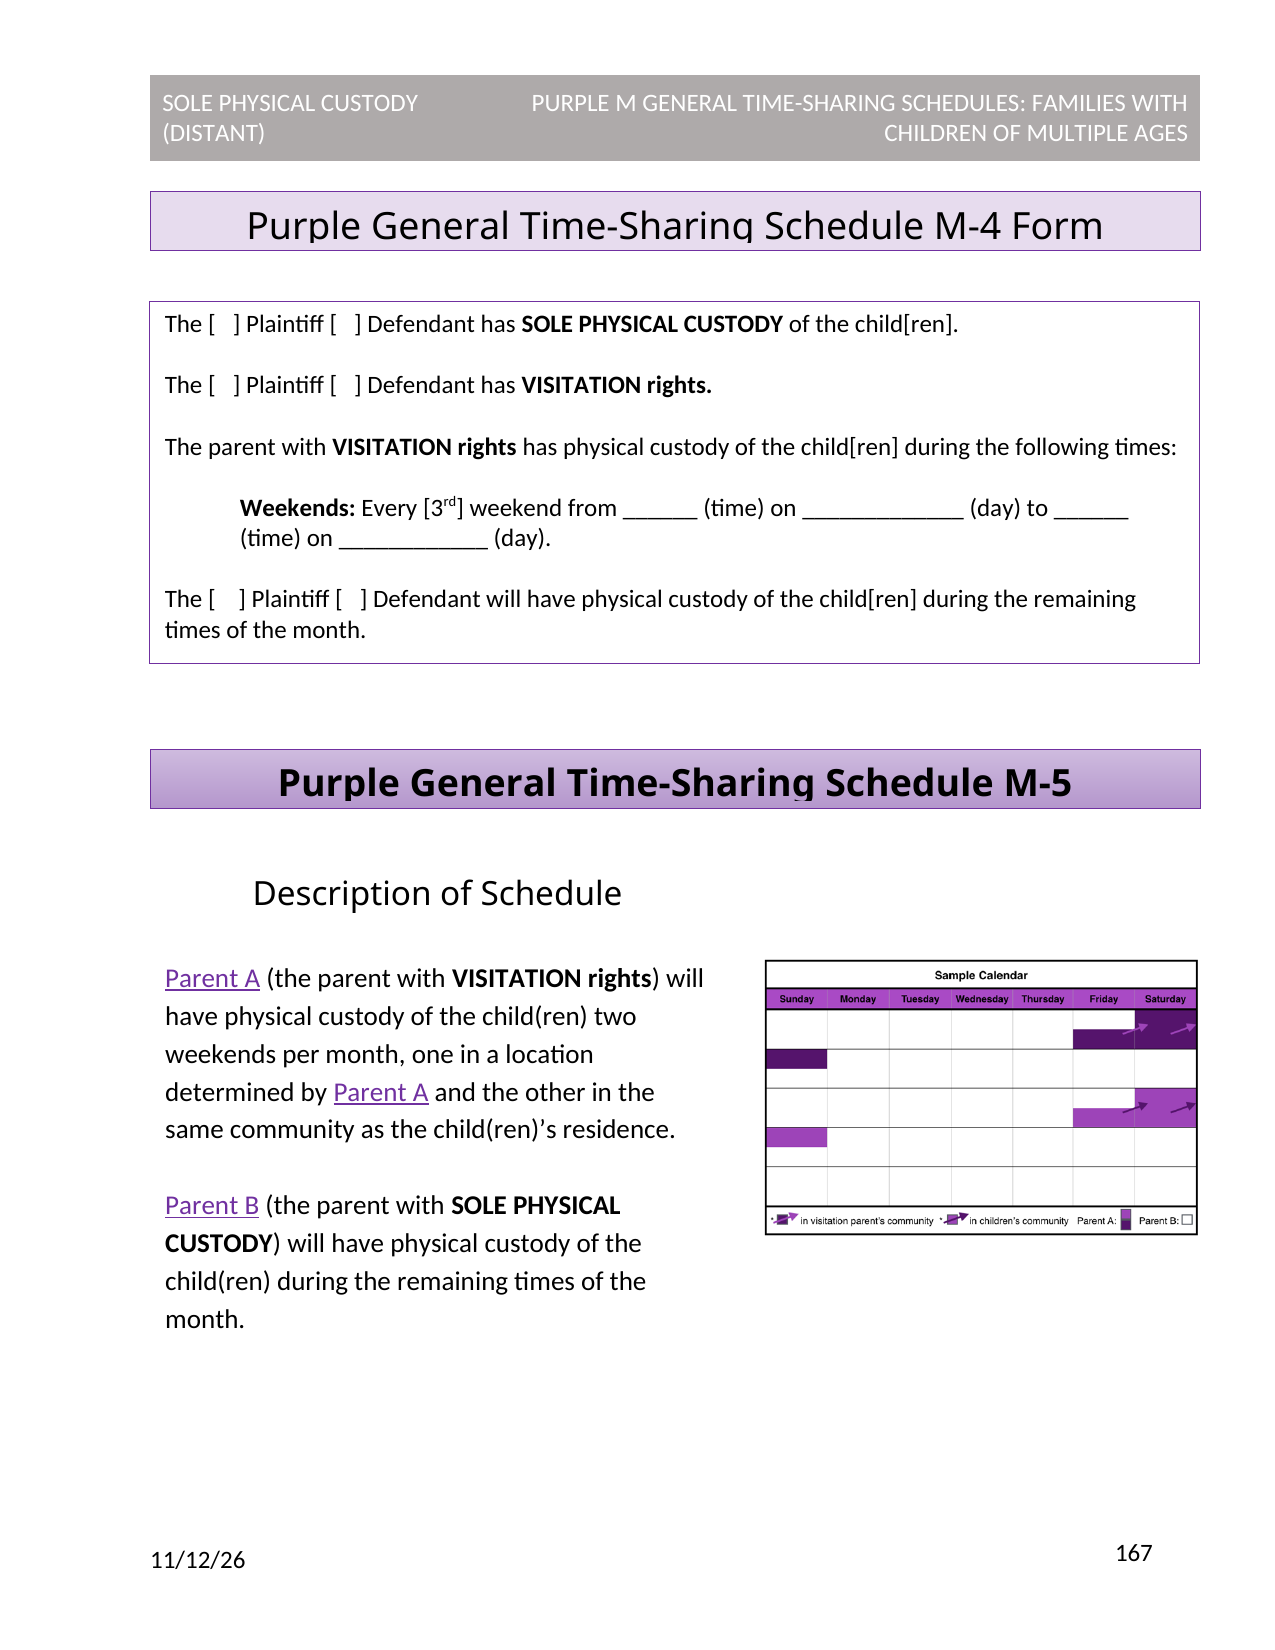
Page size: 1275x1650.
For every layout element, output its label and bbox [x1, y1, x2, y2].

picture [763, 957, 1202, 1240]
